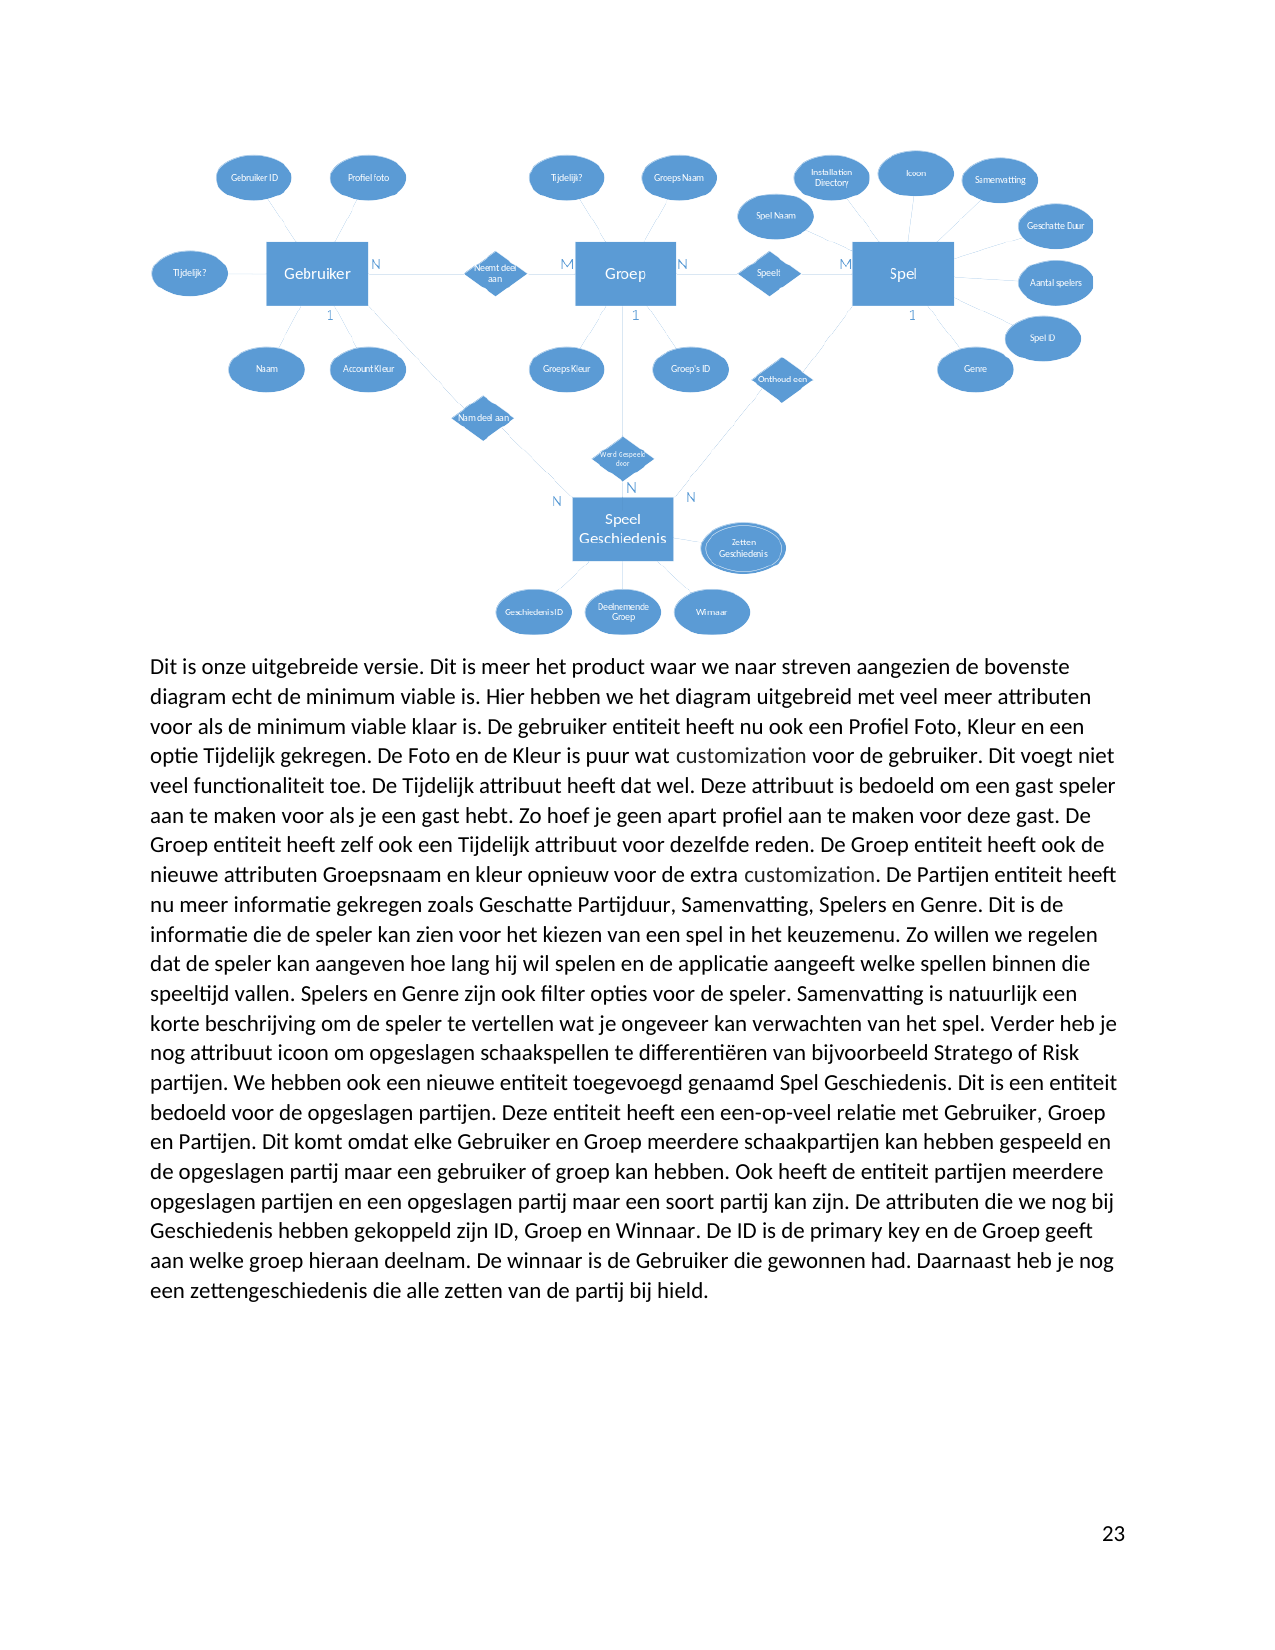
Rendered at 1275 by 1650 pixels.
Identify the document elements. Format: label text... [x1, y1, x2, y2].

text Dit is onze uitgebreide versie. Dit is meer het product waar we naar streven aangezien de bovenste diagram echt de minimum viable is. Hier hebben we het diagram uitgebreid met veel meer attributen voor als de minimum viable klaar is. De gebruiker entiteit heeft nu ook een Profiel Foto, Kleur en een optie Tijdelijk gekregen. De Foto en de Kleur is puur wat customization voor de gebruiker. Dit voegt niet veel functionaliteit toe. De Tijdelijk attribuut heeft dat wel. Deze attribuut is bedoeld om een gast speler aan te maken voor als je een gast hebt. Zo hoef je geen apart profiel aan te maken voor deze gast. De Groep entiteit heeft zelf ook een Tijdelijk attribuut voor dezelfde reden. De Groep entiteit heeft ook de nieuwe attributen Groepsnaam en kleur opnieuw voor de extra customization. De Partijen entiteit heeft nu meer informatie gekregen zoals Geschatte Partijduur, Samenvatting, Spelers en Genre. Dit is de informatie die de speler kan zien voor het kiezen van een spel in het keuzemenu. Zo willen we regelen dat de speler kan aangeven hoe lang hij wil spelen en de applicatie aangeeft welke spellen binnen die speeltijd vallen. Spelers en Genre zijn ook filter opties voor de speler. Samenvatting is natuurlijk een korte beschrijving om de speler te vertellen wat je ongeveer kan verwachten van het spel. Verder heb je nog attribuut icoon om opgeslagen schaakspellen te differentiëren van bijvoorbeeld Stratego of Risk partijen. We hebben ook een nieuwe entiteit toegevoegd genaamd Spel Geschiedenis. Dit is een entiteit bedoeld voor de opgeslagen partijen. Deze entiteit heeft een een-op-veel relatie met Gebruiker, Groep en Partijen. Dit komt omdat elke Gebruiker en Groep meerdere schaakpartijen kan hebben gespeeld en de opgeslagen partij maar een gebruiker of groep kan hebben. Ook heeft de entiteit partijen meerdere opgeslagen partijen en een opgeslagen partij maar een soort partij kan zijn. De attributen die we nog bij Geschiedenis hebben gekoppeld zijn ID, Groep en Winnaar. De ID is de primary key en de Groep geeft aan welke groep hieraan deelnam. De winnaar is de Gebruiker die gewonnen had. Daarnaast heb je nog een zettengeschiedenis die alle zetten van de partij bij hield. [150, 652, 1125, 1304]
